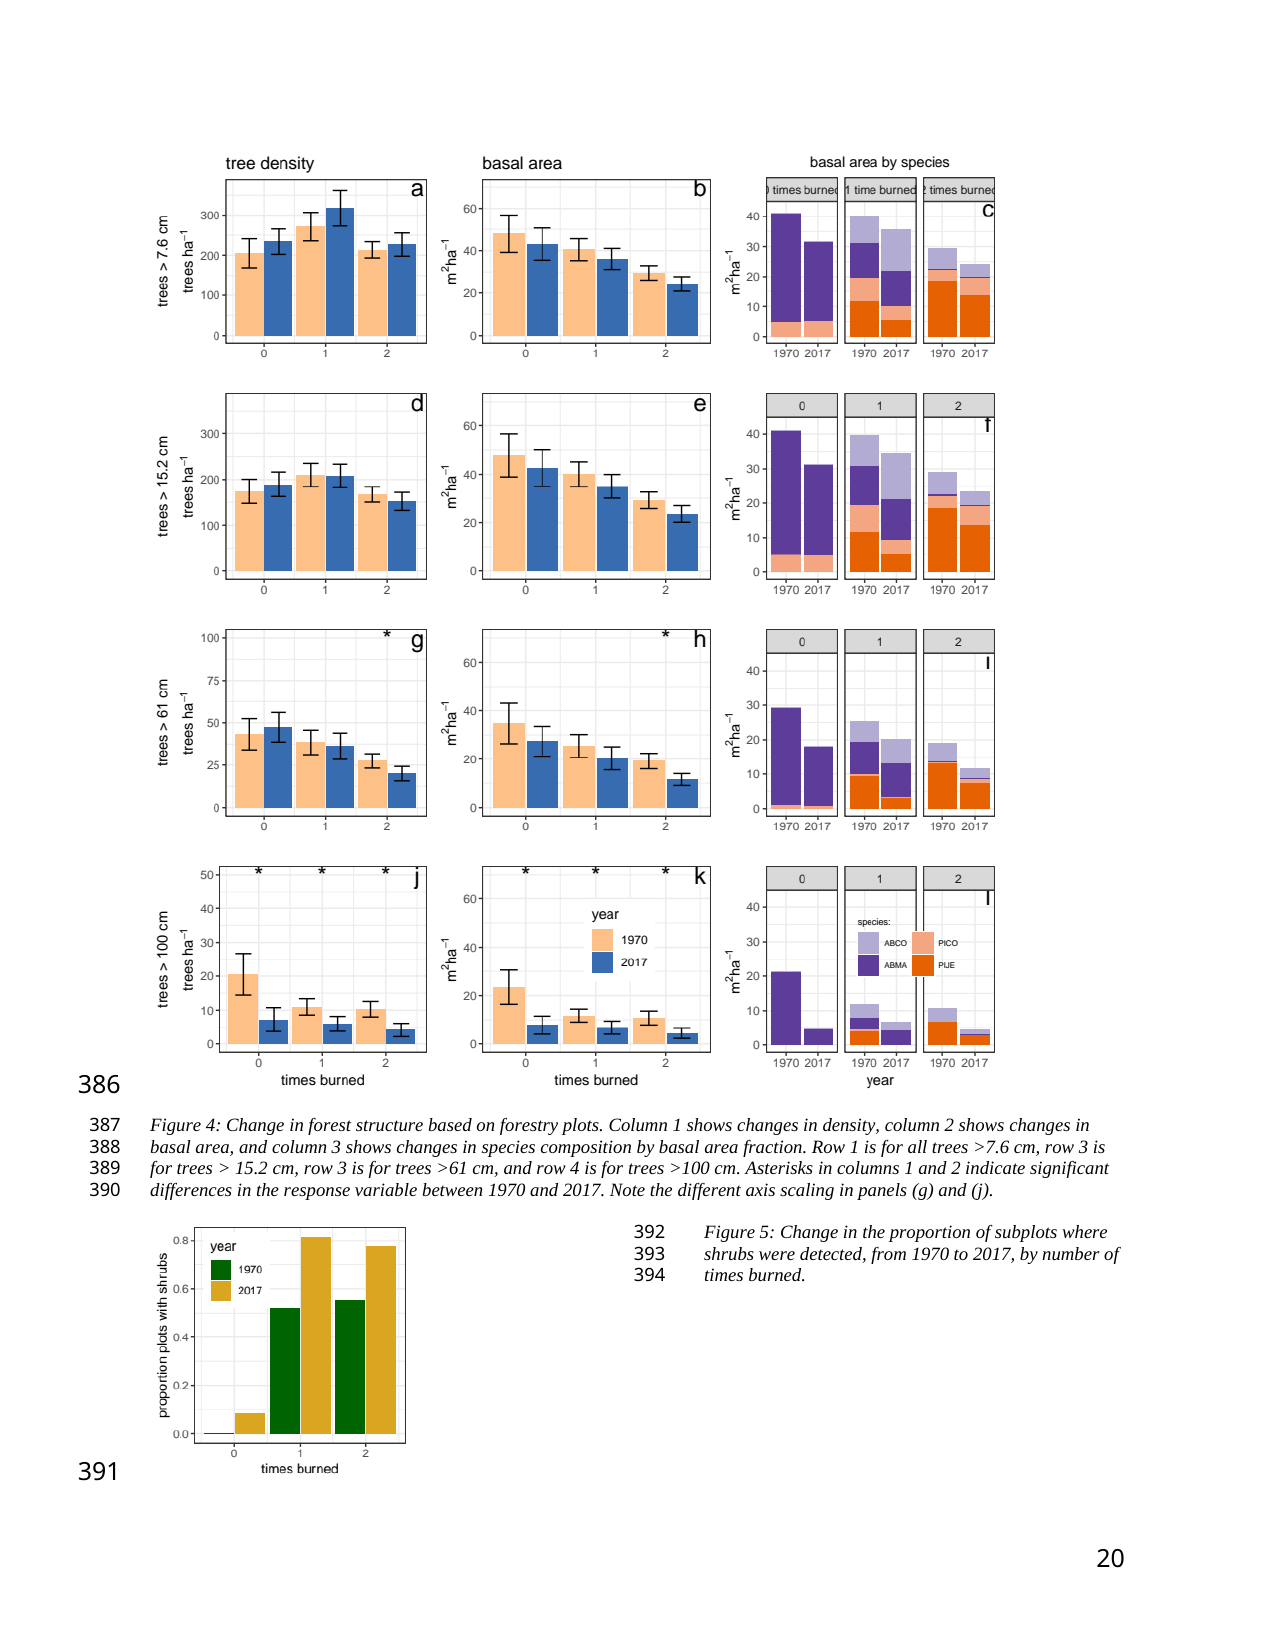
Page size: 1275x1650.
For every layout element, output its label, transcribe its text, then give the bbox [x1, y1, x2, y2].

text Figure 4: Change in forest structure based on forestry plots. Column 1 shows changes in density, column 2 shows changes in basal area, and column 3 shows changes in species composition by basal area fraction. Row 1 is for all trees >7.6 cm, row 3 is for trees > 15.2 cm, row 3 is for trees >61 cm, and row 4 is for trees >100 cm. Asterisks in columns 1 and 2 indicate significant differences in the response variable between 1970 and 2017. Note the different axis scaling in panels (g) and (j). [150, 1114, 1125, 1200]
text Figure 5: Change in the proportion of subplots where shrubs were detected, from 1970 to 2017, by number of times burned. [704, 1221, 1125, 1286]
